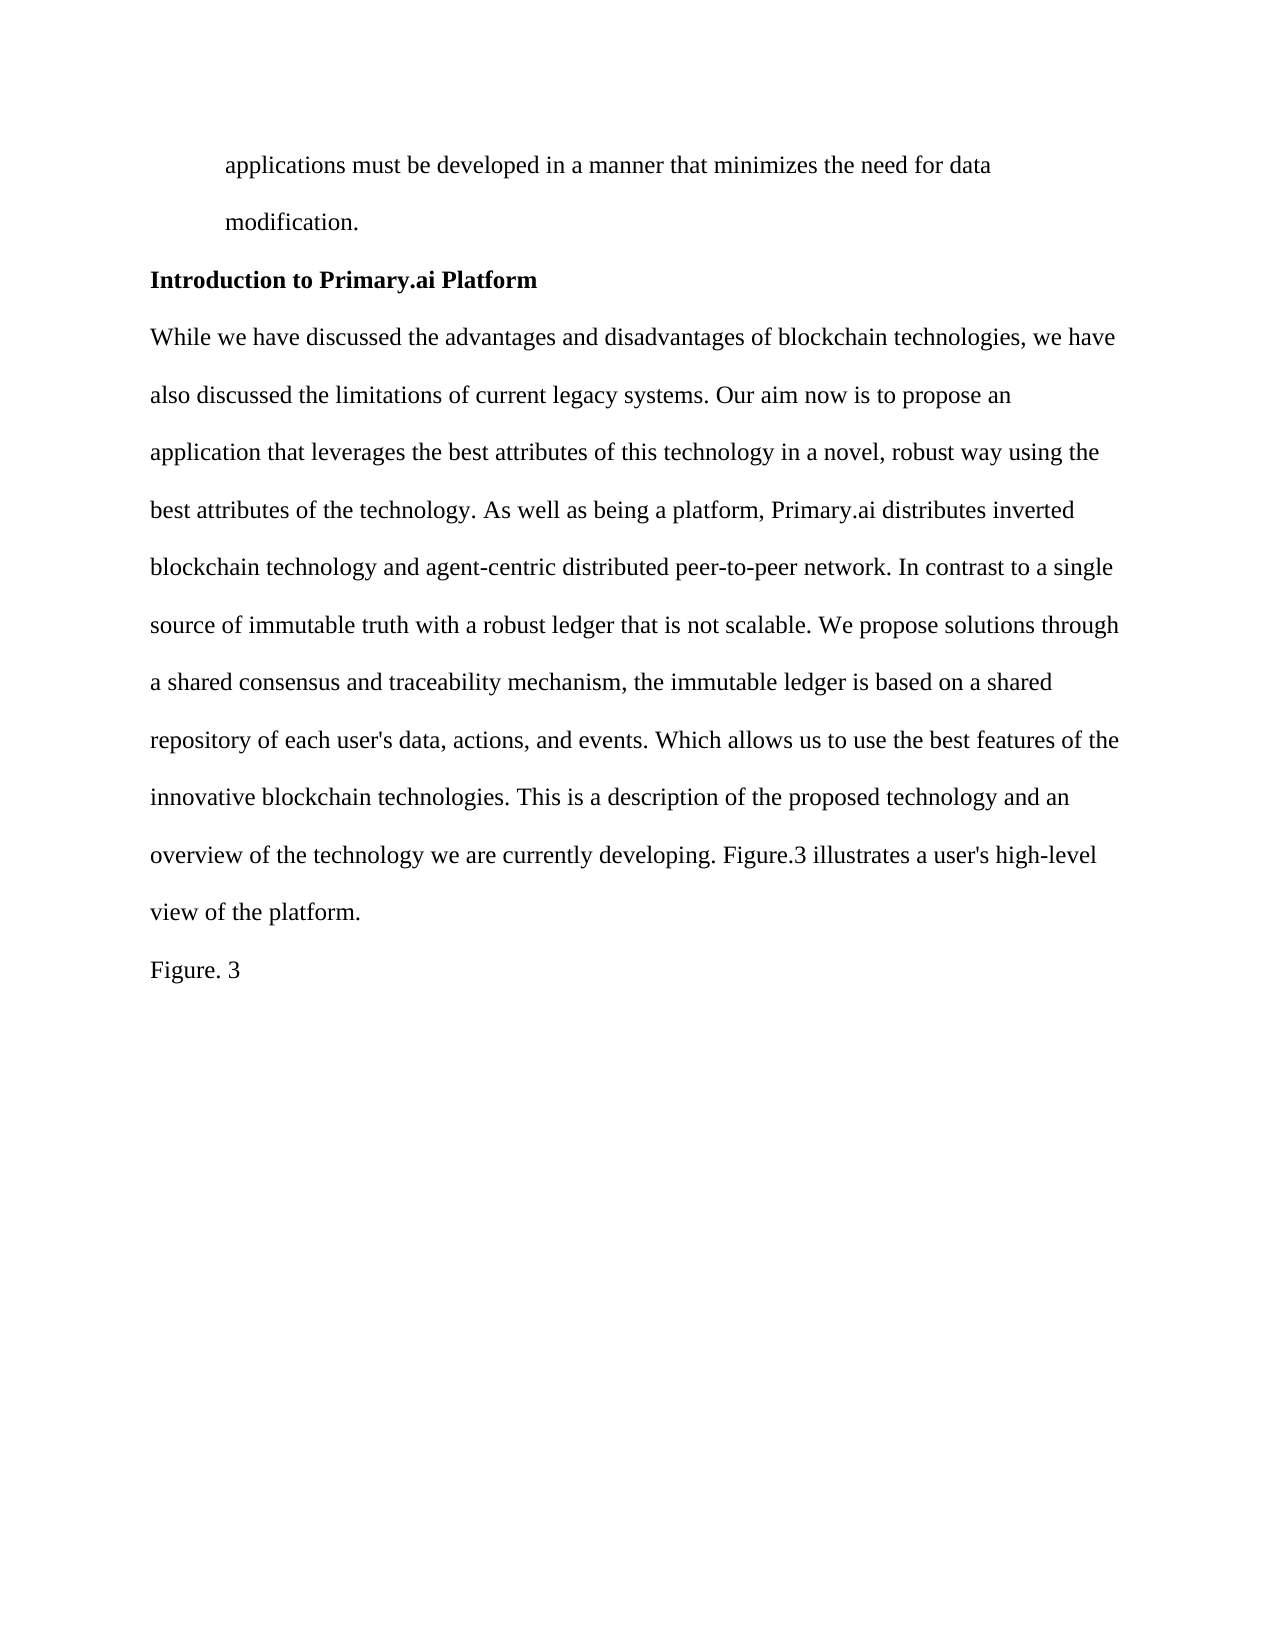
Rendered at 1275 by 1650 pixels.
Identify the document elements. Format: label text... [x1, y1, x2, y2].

text While we have discussed the advantages and disadvantages of blockchain technologies, we have also discussed the limitations of current legacy systems. Our aim now is to propose an application that leverages the best attributes of this technology in a novel, robust way using the best attributes of the technology. As well as being a platform, Primary.ai distributes inverted blockchain technology and agent-centric distributed peer-to-peer network. In contrast to a single source of immutable truth with a robust ledger that is not scalable. We propose solutions through a shared consensus and traceability mechanism, the immutable ledger is based on a shared repository of each user's data, actions, and events. Which allows us to use the best features of the innovative blockchain technologies. This is a description of the proposed technology and an overview of the technology we are currently developing. Figure.3 illustrates a user's high-level view of the platform. [150, 322, 1125, 926]
subtitle Introduction to Primary.ai Platform [150, 265, 1125, 294]
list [187, 150, 1125, 236]
text Figure. 3 [150, 955, 1125, 984]
